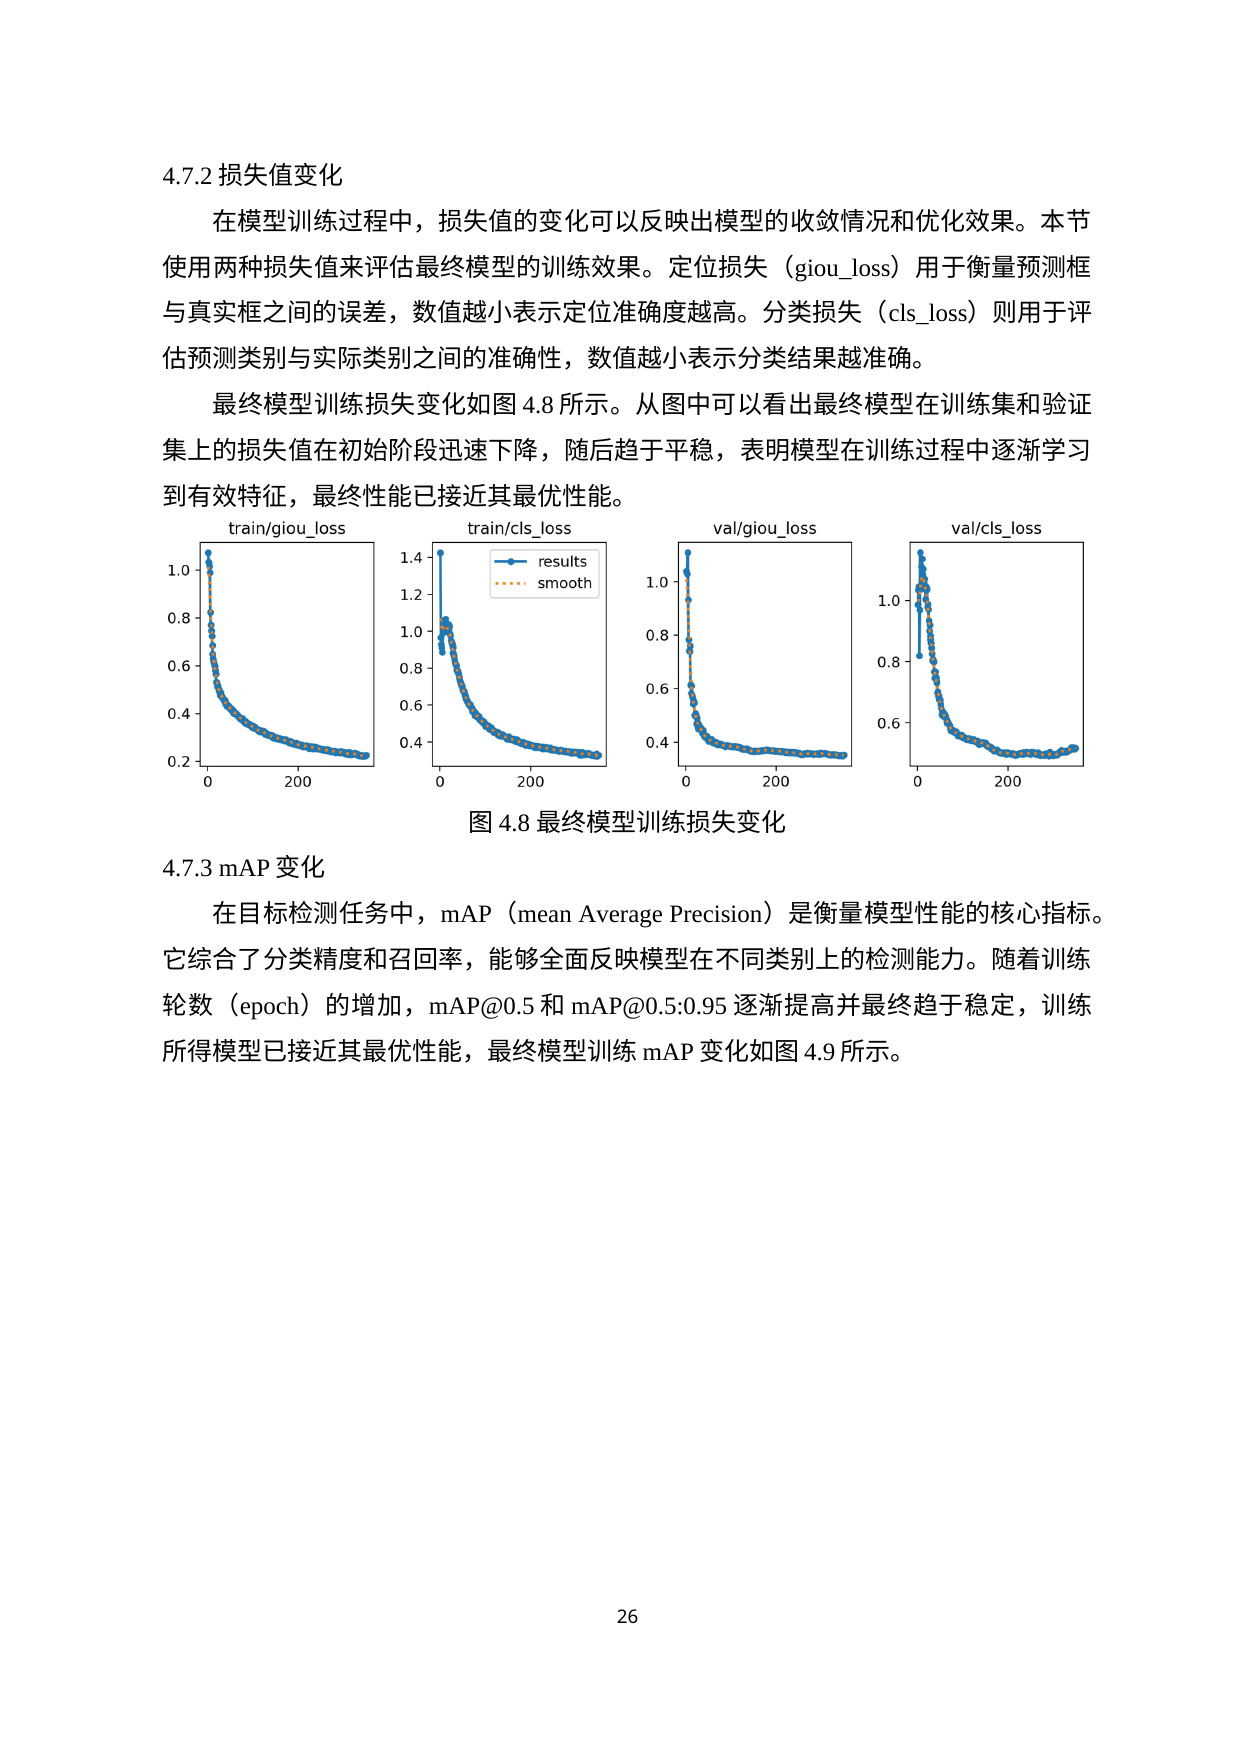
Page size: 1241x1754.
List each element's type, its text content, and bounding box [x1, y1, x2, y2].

text 图4.8 最终模型训练损失变化 [162, 795, 1092, 840]
subtitle 4.7.2 损失值变化 [162, 148, 1092, 193]
picture [162, 514, 1093, 795]
text 在模型训练过程中，损失值的变化可以反映出模型的收敛情况和优化效果。本节使用两种损失值来评估最终模型的训练效果。定位损失（giou_loss）用于衡量预测框与真实框之间的误差，数值越小表示定位准确度越高。分类损失（cls_loss）则用于评估预测类别与实际类别之间的准确性，数值越小表示分类结果越准确。 [162, 193, 1092, 377]
subtitle 4.7.3 mAP变化 [162, 840, 1092, 886]
text 在目标检测任务中，mAP（mean Average Precision）是衡量模型性能的核心指标。它综合了分类精度和召回率，能够全面反映模型在不同类别上的检测能力。随着训练轮数（epoch）的增加，mAP@0.5和mAP@0.5:0.95逐渐提高并最终趋于稳定，训练所得模型已接近其最优性能，最终模型训练mAP变化如图4.9所示。 [162, 886, 1092, 1069]
text 最终模型训练损失变化如图4.8所示。从图中可以看出最终模型在训练集和验证集上的损失值在初始阶段迅速下降，随后趋于平稳，表明模型在训练过程中逐渐学习到有效特征，最终性能已接近其最优性能。 [162, 377, 1092, 514]
